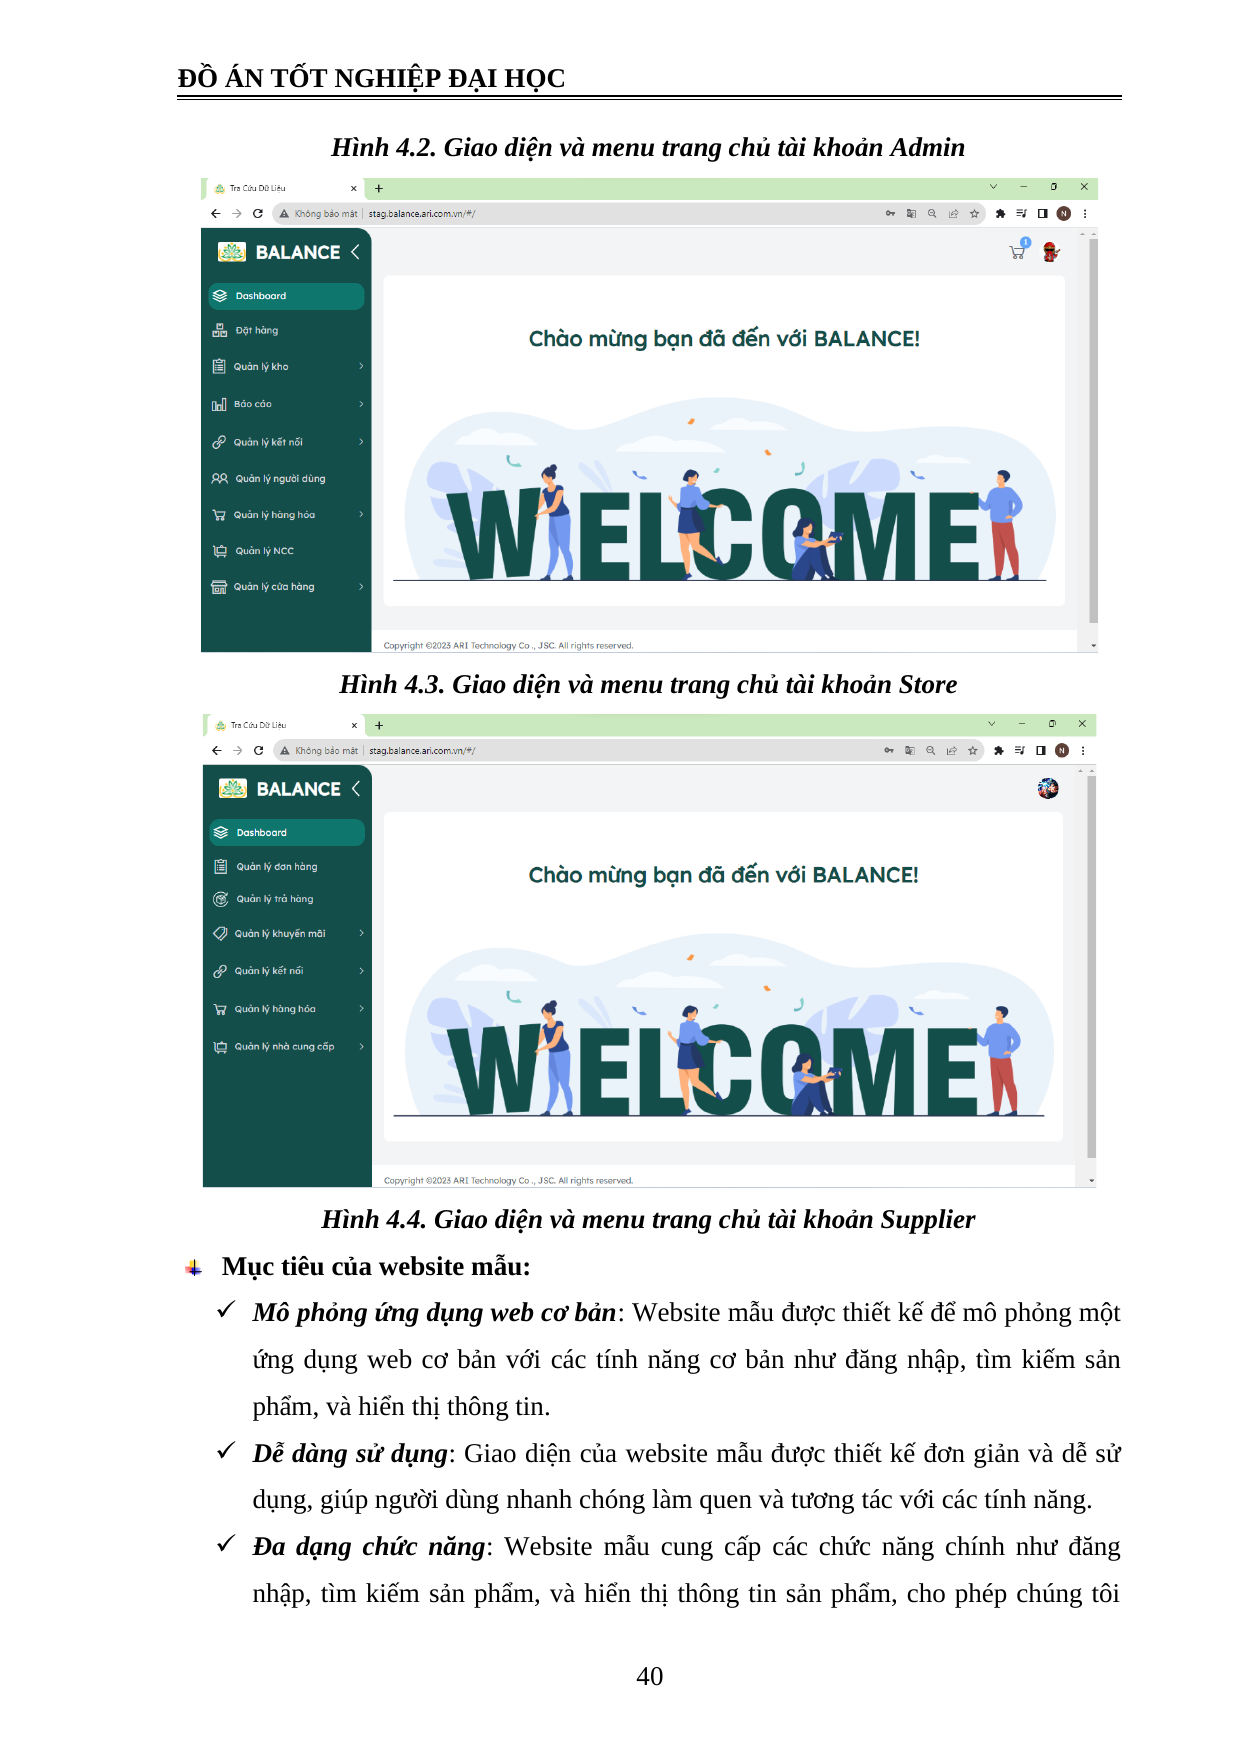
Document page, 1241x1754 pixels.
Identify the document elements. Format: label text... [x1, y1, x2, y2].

picture [201, 178, 1099, 653]
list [215, 1530, 1122, 1608]
text Hình 4.4. Giao diện và menu trang chủ tài khoản Supplier [177, 1203, 1122, 1234]
picture [185, 1258, 202, 1276]
text Hình 4.3. Giao diện và menu trang chủ tài khoản Store [177, 668, 1122, 699]
text Hình 4.2. Giao diện và menu trang chủ tài khoản Admin [177, 131, 1122, 162]
picture [202, 714, 1097, 1188]
list Dễ dàng sử dụng: Giao diện của website mẫu được thiết kế đơn giản và dễ sử dụng, giúp người dùng nhanh chóng làm quen và tương tác với các tính năng. [215, 1437, 1122, 1514]
list Mục tiêu của website mẫu: [184, 1250, 1122, 1281]
list Mô phỏng ứng dụng web cơ bản: Website mẫu được thiết kế để mô phỏng một ứng dụng web cơ bản với các tính năng cơ bản như đăng nhập, tìm kiếm sản phẩm, và hiển thị thông tin. [215, 1297, 1122, 1421]
